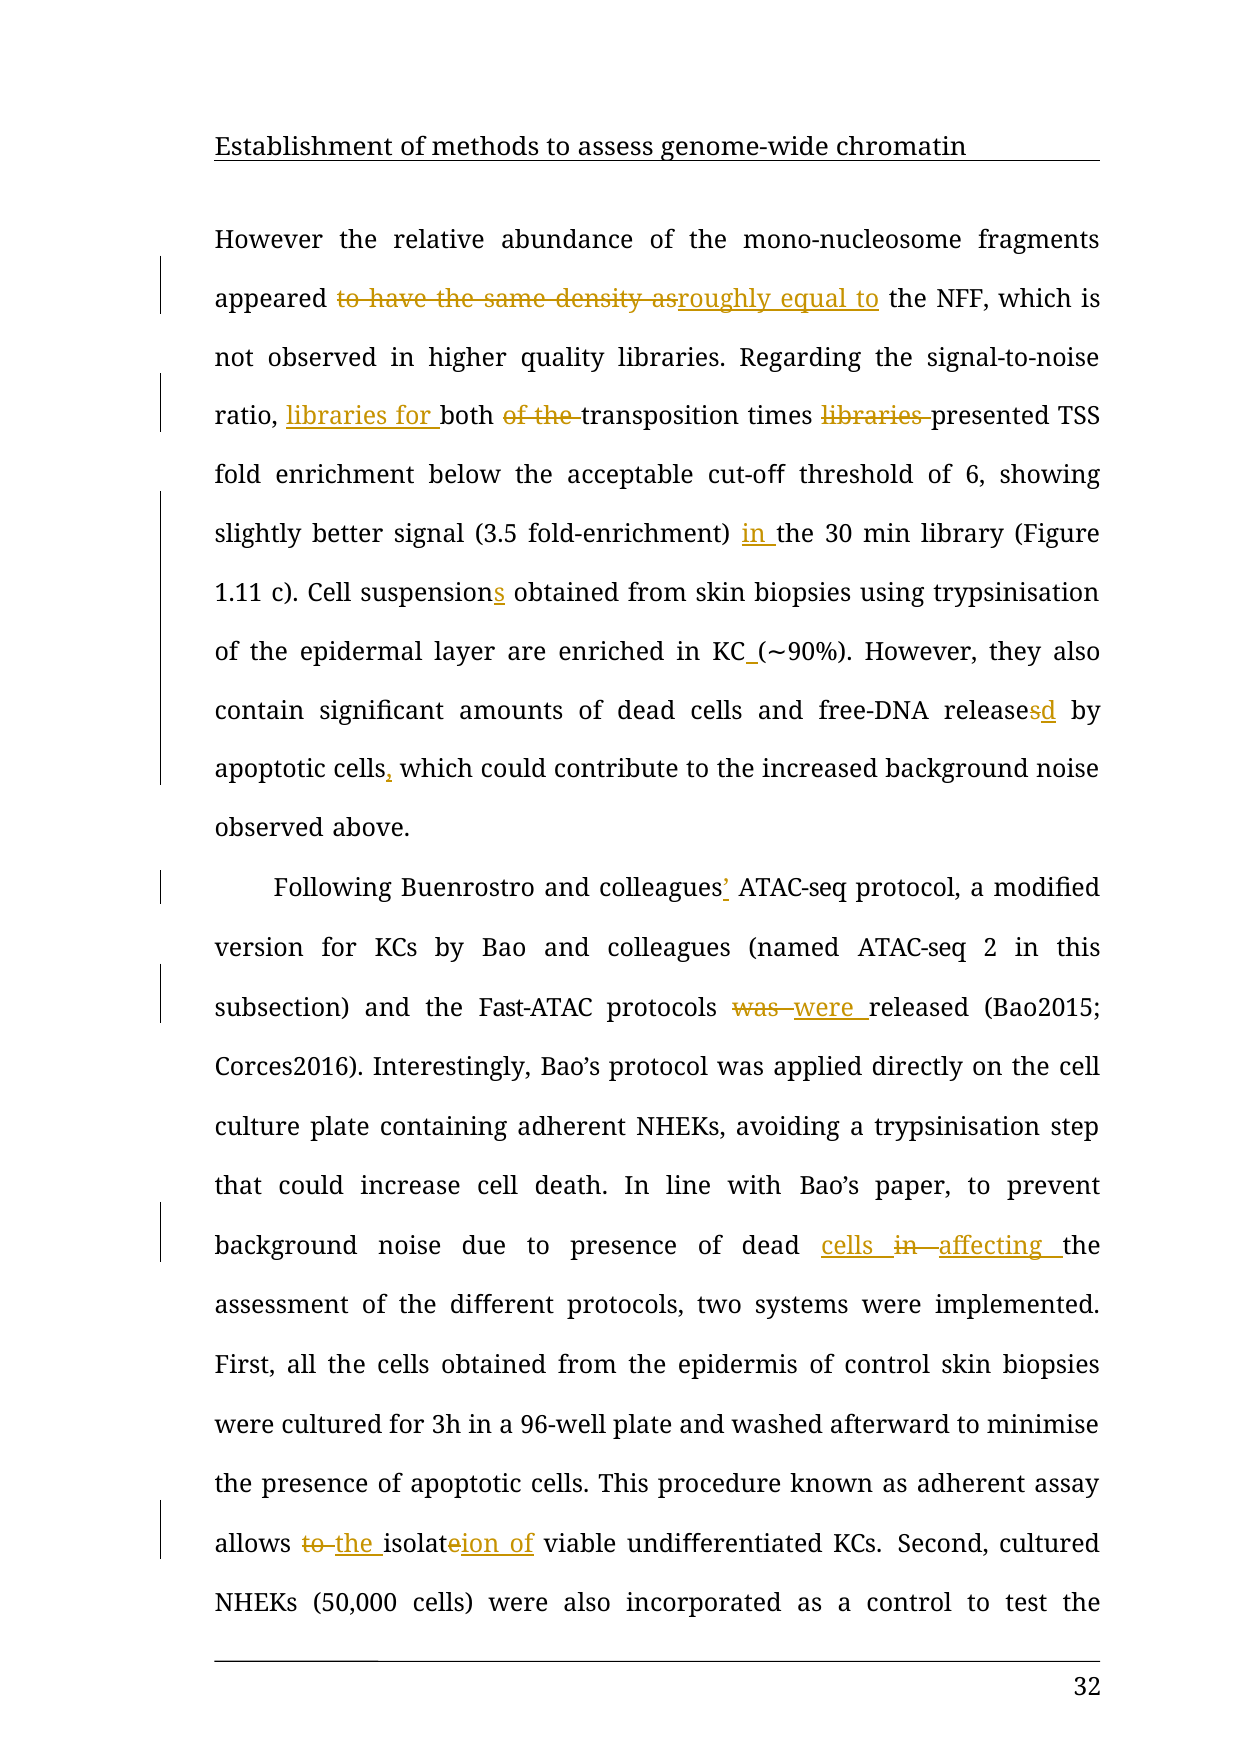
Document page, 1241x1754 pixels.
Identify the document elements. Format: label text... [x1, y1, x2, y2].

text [214, 870, 1101, 1619]
text However the relative abundance of the mono-nucleosome fragments appeared the NFF, which is not observed in higher quality libraries. Regarding the signal-to-noise ratio, both transposition times presented TSS fold enrichment below the acceptable cut-off threshold of 6, showing slightly better signal (3.5 fold-enrichment) the 30 min library (Figure 1.11 c). Cell suspension obtained from skin biopsies using trypsinisation of the epidermal layer are enriched in KC(∼90%). However, they also contain significant amounts of dead cells and free-DNA release by apoptotic cells which could contribute to the increased background noise observed above. [214, 221, 1101, 844]
